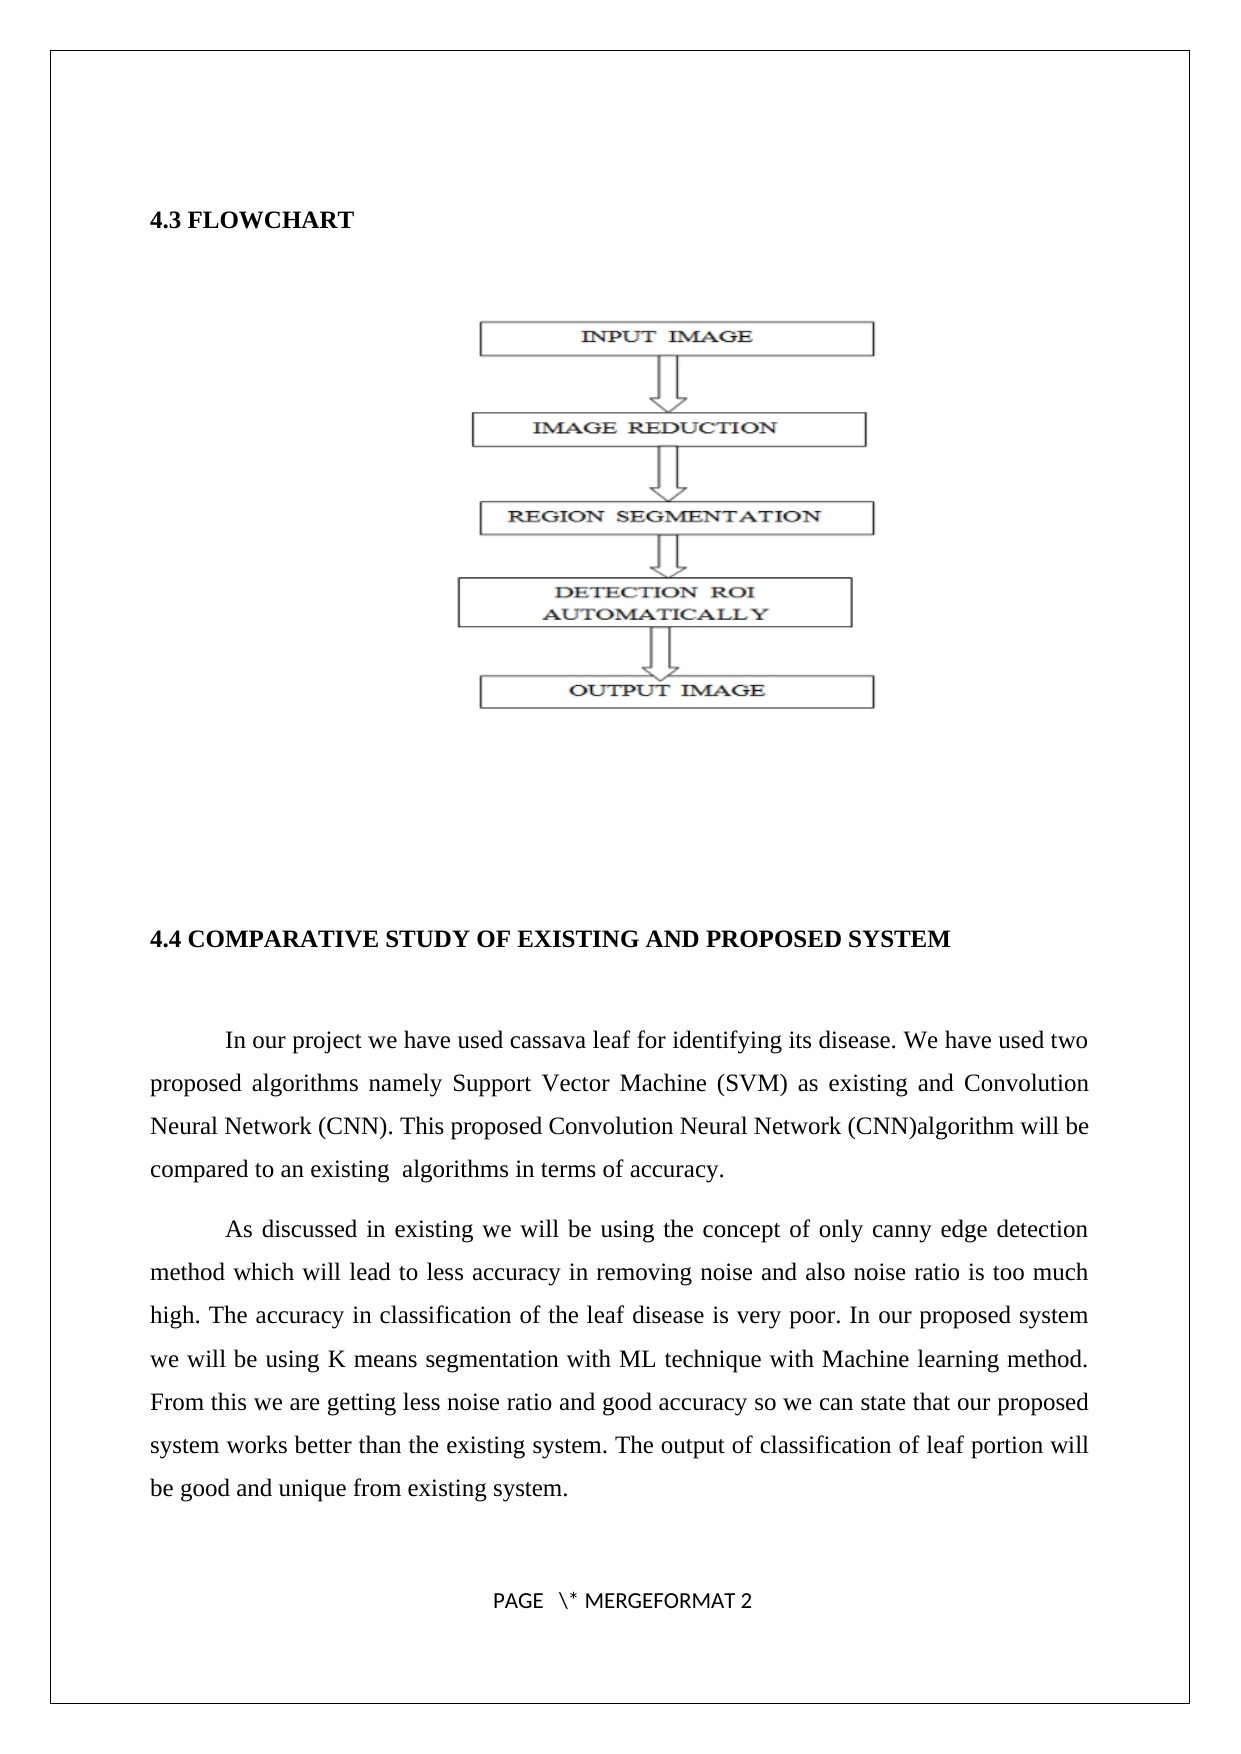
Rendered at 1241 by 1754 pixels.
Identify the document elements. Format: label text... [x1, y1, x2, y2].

list FLOWCHART [150, 206, 1090, 234]
text As discussed in existing we will be using the concept of only canny edge detection method which will lead to less accuracy in removing noise and also noise ratio is too much high. The accuracy in classification of the leaf disease is very poor. In our proposed system we will be using K means segmentation with ML technique with Machine learning method. From this we are getting less noise ratio and good accuracy so we can state that our proposed system works better than the existing system. The output of classification of leaf portion will be good and unique from existing system. [150, 1214, 1090, 1502]
picture [385, 316, 924, 725]
text In our project we have used cassava leaf for identifying its disease. We have used two proposed algorithms namely Support Vector Machine (SVM) as existing and Convolution Neural Network (CNN). This proposed Convolution Neural Network (CNN)algorithm will be compared to an existing algorithms in terms of accuracy. [150, 1025, 1090, 1183]
text 4.4 COMPARATIVE STUDY OF EXISTING AND PROPOSED SYSTEM [150, 924, 1090, 953]
